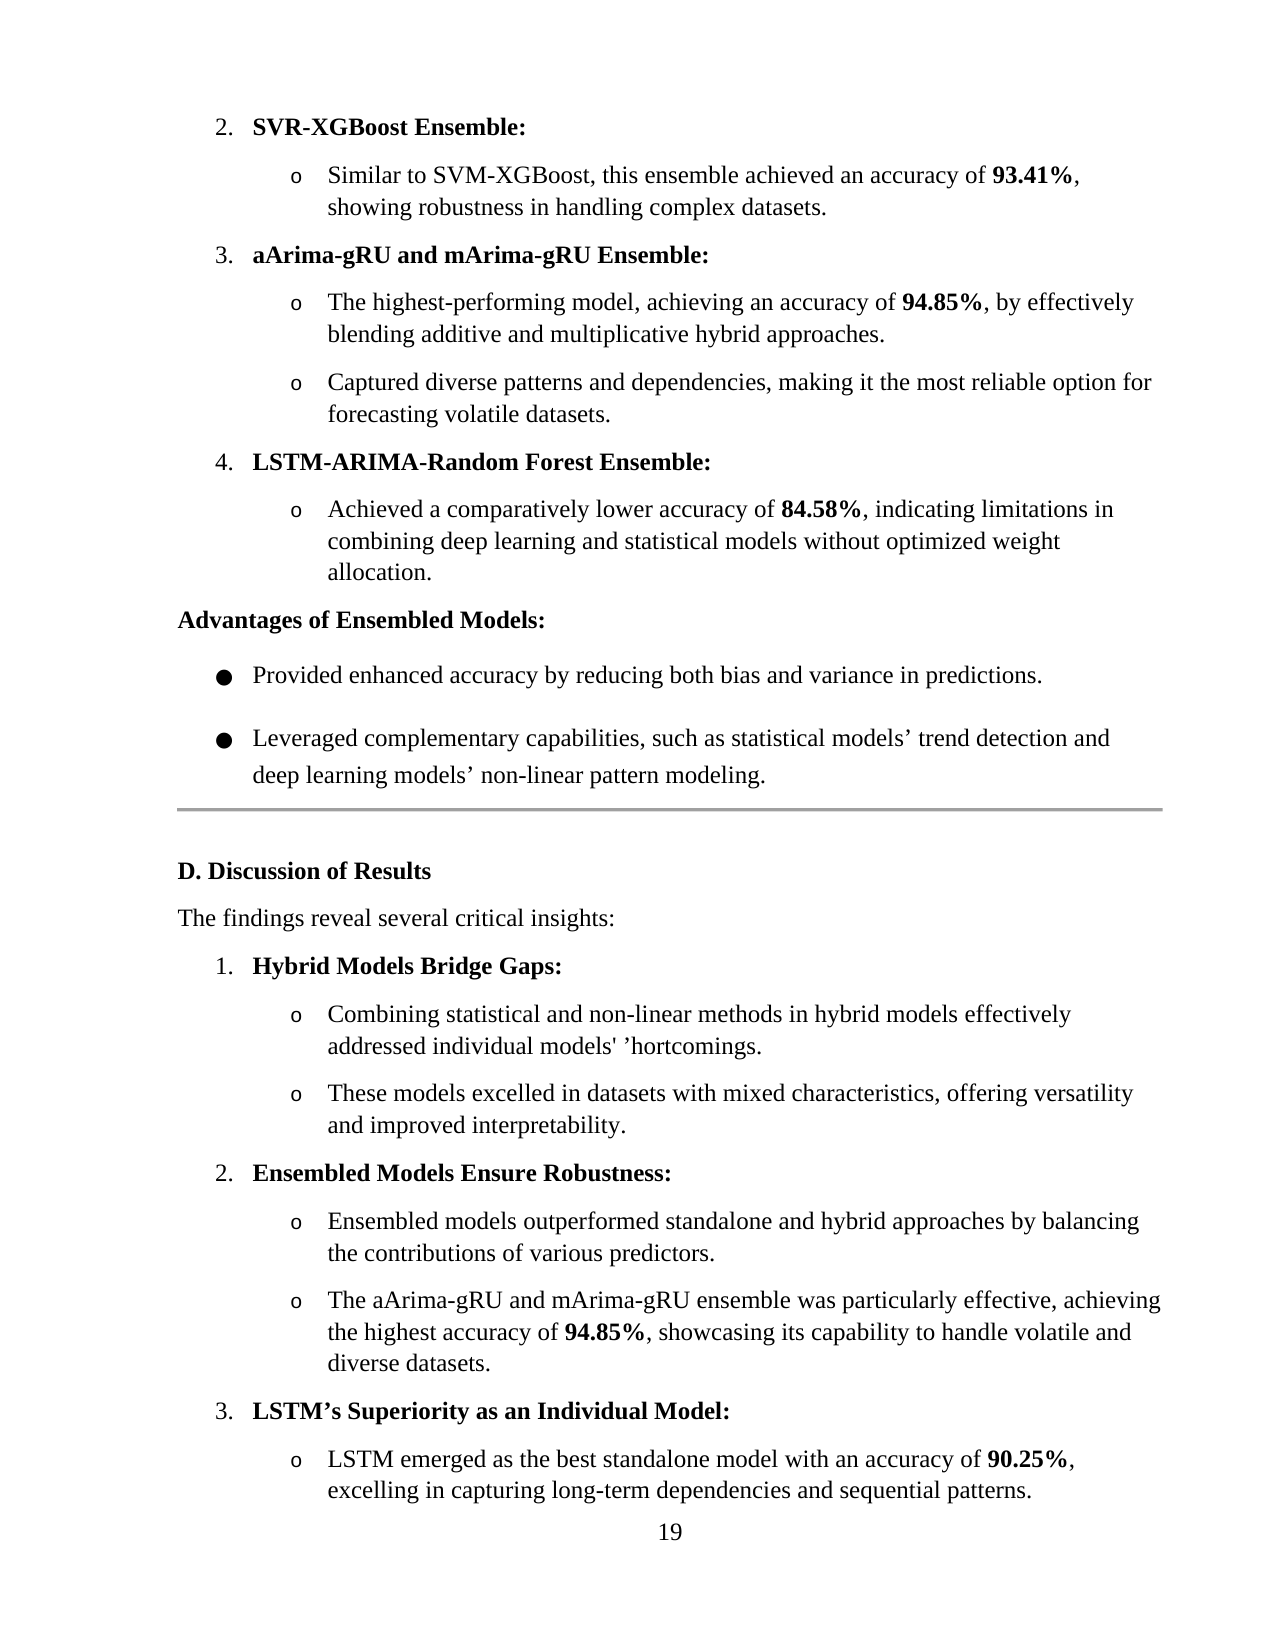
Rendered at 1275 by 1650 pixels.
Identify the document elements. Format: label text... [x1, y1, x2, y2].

list Captured diverse patterns and dependencies, making it the most reliable option for forecasting volatile datasets. [290, 367, 1162, 428]
list Ensembled models outperformed standalone and hybrid approaches by balancing the contributions of various predictors. [290, 1206, 1162, 1266]
list Similar to SVM-XGBoost, this ensemble achieved an accuracy of 93.41%, showing robustness in handling complex datasets. [290, 160, 1162, 221]
list Hybrid Models Bridge Gaps: [215, 951, 1162, 980]
list Combining statistical and non-linear methods in hybrid models effectively addressed individual models' ’hortcomings. [290, 999, 1162, 1059]
text The findings reveal several critical insights: [177, 903, 1162, 932]
list Ensembled Models Ensure Robustness: [215, 1158, 1162, 1187]
list SVR-XGBoost Ensemble: [215, 112, 1162, 141]
text D. Discussion of Results [177, 856, 1162, 884]
list LSTM’s Superiority as an Individual Model: [215, 1396, 1162, 1425]
list LSTM emerged as the best standalone model with an accuracy of 90.25%, excelling in capturing long-term dependencies and sequential patterns. [290, 1444, 1162, 1504]
list Achieved a comparatively lower accuracy of 84.58%, indicating limitations in combining deep learning and statistical models without optimized weight allocation. [290, 494, 1162, 586]
text Advantages of Ensembled Models: [177, 605, 1162, 634]
list aArima-gRU and mArima-gRU Ensemble: [215, 240, 1162, 268]
list The aArima-gRU and mArima-gRU ensemble was particularly effective, achieving the highest accuracy of 94.85%, showcasing its capability to handle volatile and diverse datasets. [290, 1285, 1162, 1377]
list Provided enhanced accuracy by reducing both bias and variance in predictions. [215, 653, 1162, 695]
list LSTM-ARIMA-Random Forest Ensemble: [215, 447, 1162, 475]
list Leveraged complementary capabilities, such as statistical models’ trend detection and deep learning models’ non-linear pattern modeling. [215, 715, 1162, 789]
list These models excelled in datasets with mixed characteristics, offering versatility and improved interpretability. [290, 1078, 1162, 1139]
list The highest-performing model, achieving an accuracy of 94.85%, by effectively blending additive and multiplicative hybrid approaches. [290, 287, 1162, 348]
